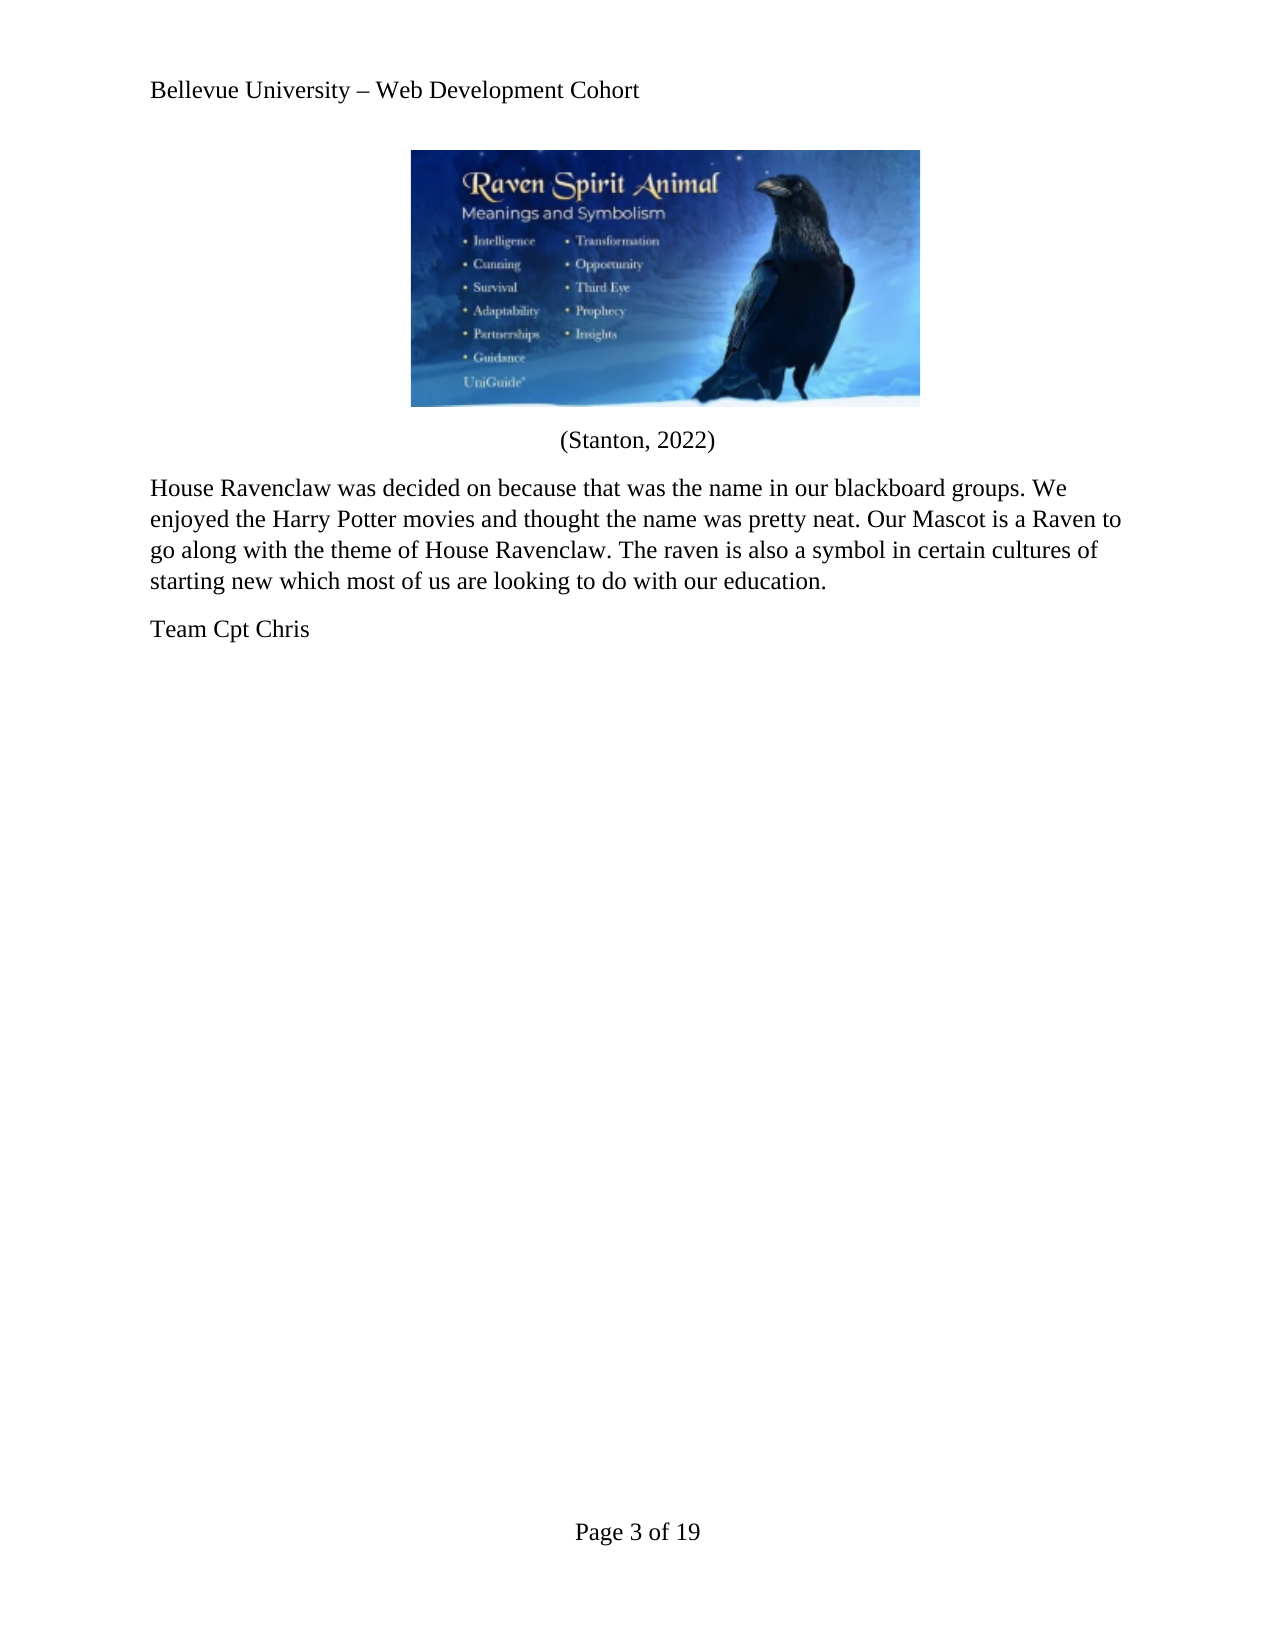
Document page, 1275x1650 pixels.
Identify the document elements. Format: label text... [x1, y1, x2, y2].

text Team Cpt Chris [150, 614, 1125, 642]
picture [410, 150, 921, 407]
text (Stanton, 2022) [150, 425, 1125, 454]
text House Ravenclaw was decided on because that was the name in our blackboard groups. We enjoyed the Harry Potter movies and thought the name was pretty neat. Our Mascot is a Raven to go along with the theme of House Ravenclaw. The raven is also a symbol in certain cultures of starting new which most of us are looking to do with our education. [150, 473, 1125, 595]
